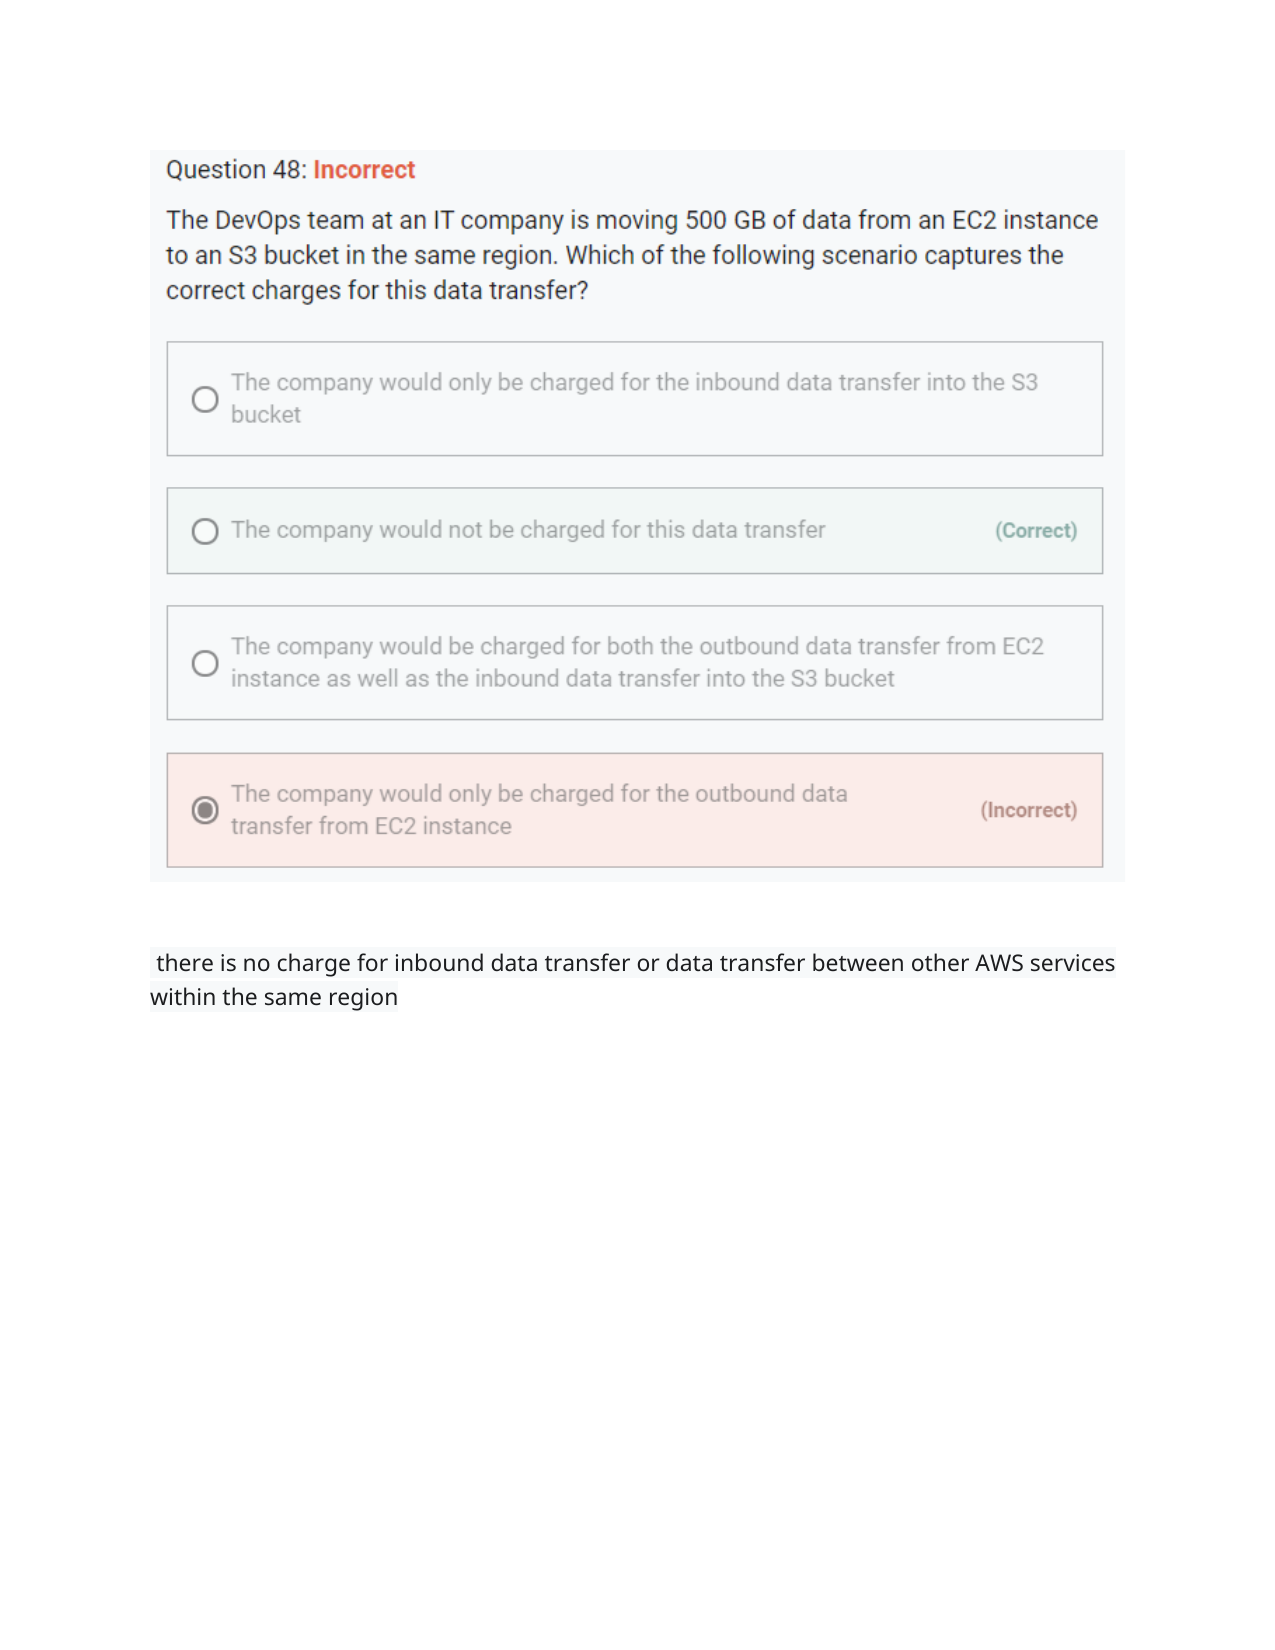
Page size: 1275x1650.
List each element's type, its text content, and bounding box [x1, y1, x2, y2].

text there is no charge for inbound data transfer or data transfer between other AWS services within the same region [150, 947, 1125, 1012]
picture [150, 150, 1125, 882]
